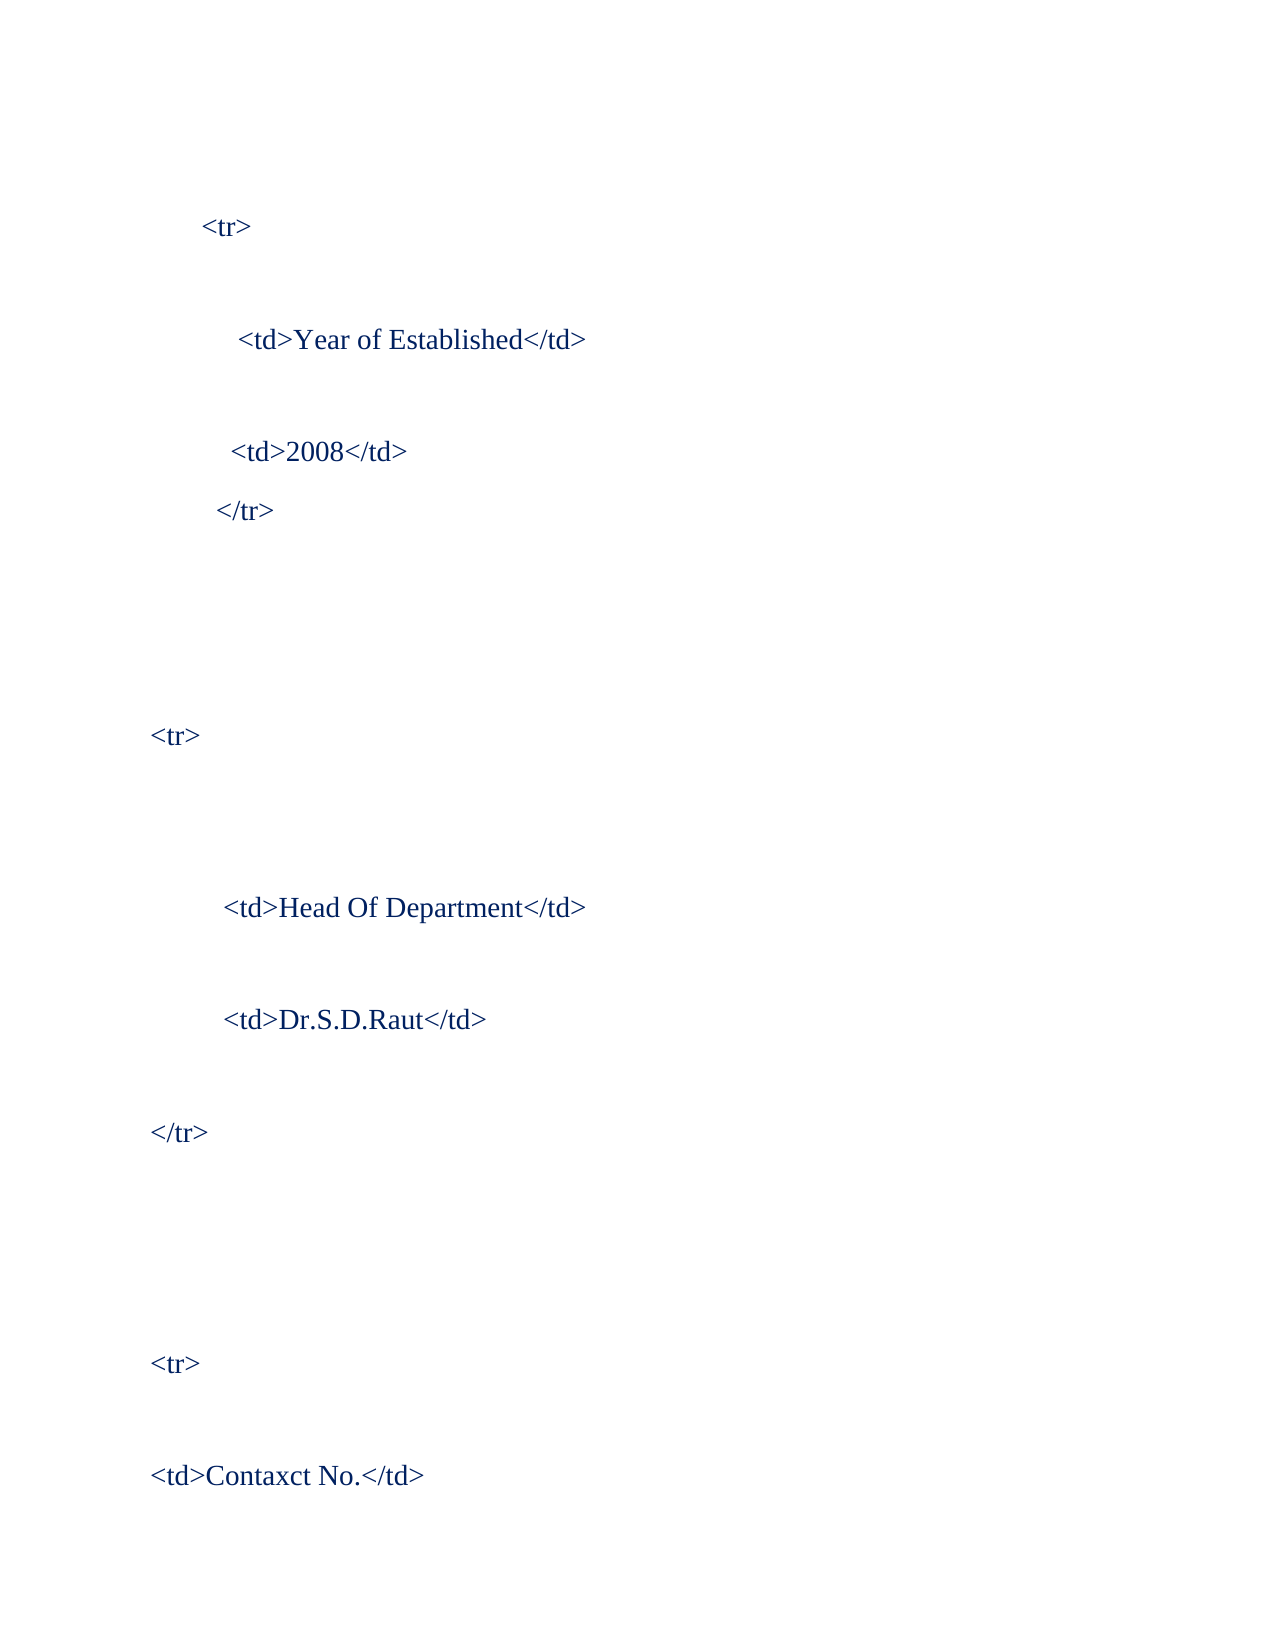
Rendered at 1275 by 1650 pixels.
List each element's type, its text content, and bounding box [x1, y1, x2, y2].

text </tr> [150, 493, 1125, 527]
text <td>Contaxct No.</td> [150, 1458, 1125, 1492]
text </tr> [150, 1115, 1125, 1148]
text <tr> [150, 1346, 1125, 1379]
text <td>Dr.S.D.Raut</td> [150, 1002, 1125, 1036]
text <td>2008</td> [150, 434, 1125, 468]
text <tr> [150, 209, 1125, 243]
text <td>Year of Established</td> [150, 322, 1125, 355]
text <tr> [150, 718, 1125, 752]
text <td>Head Of Department</td> [150, 890, 1125, 924]
